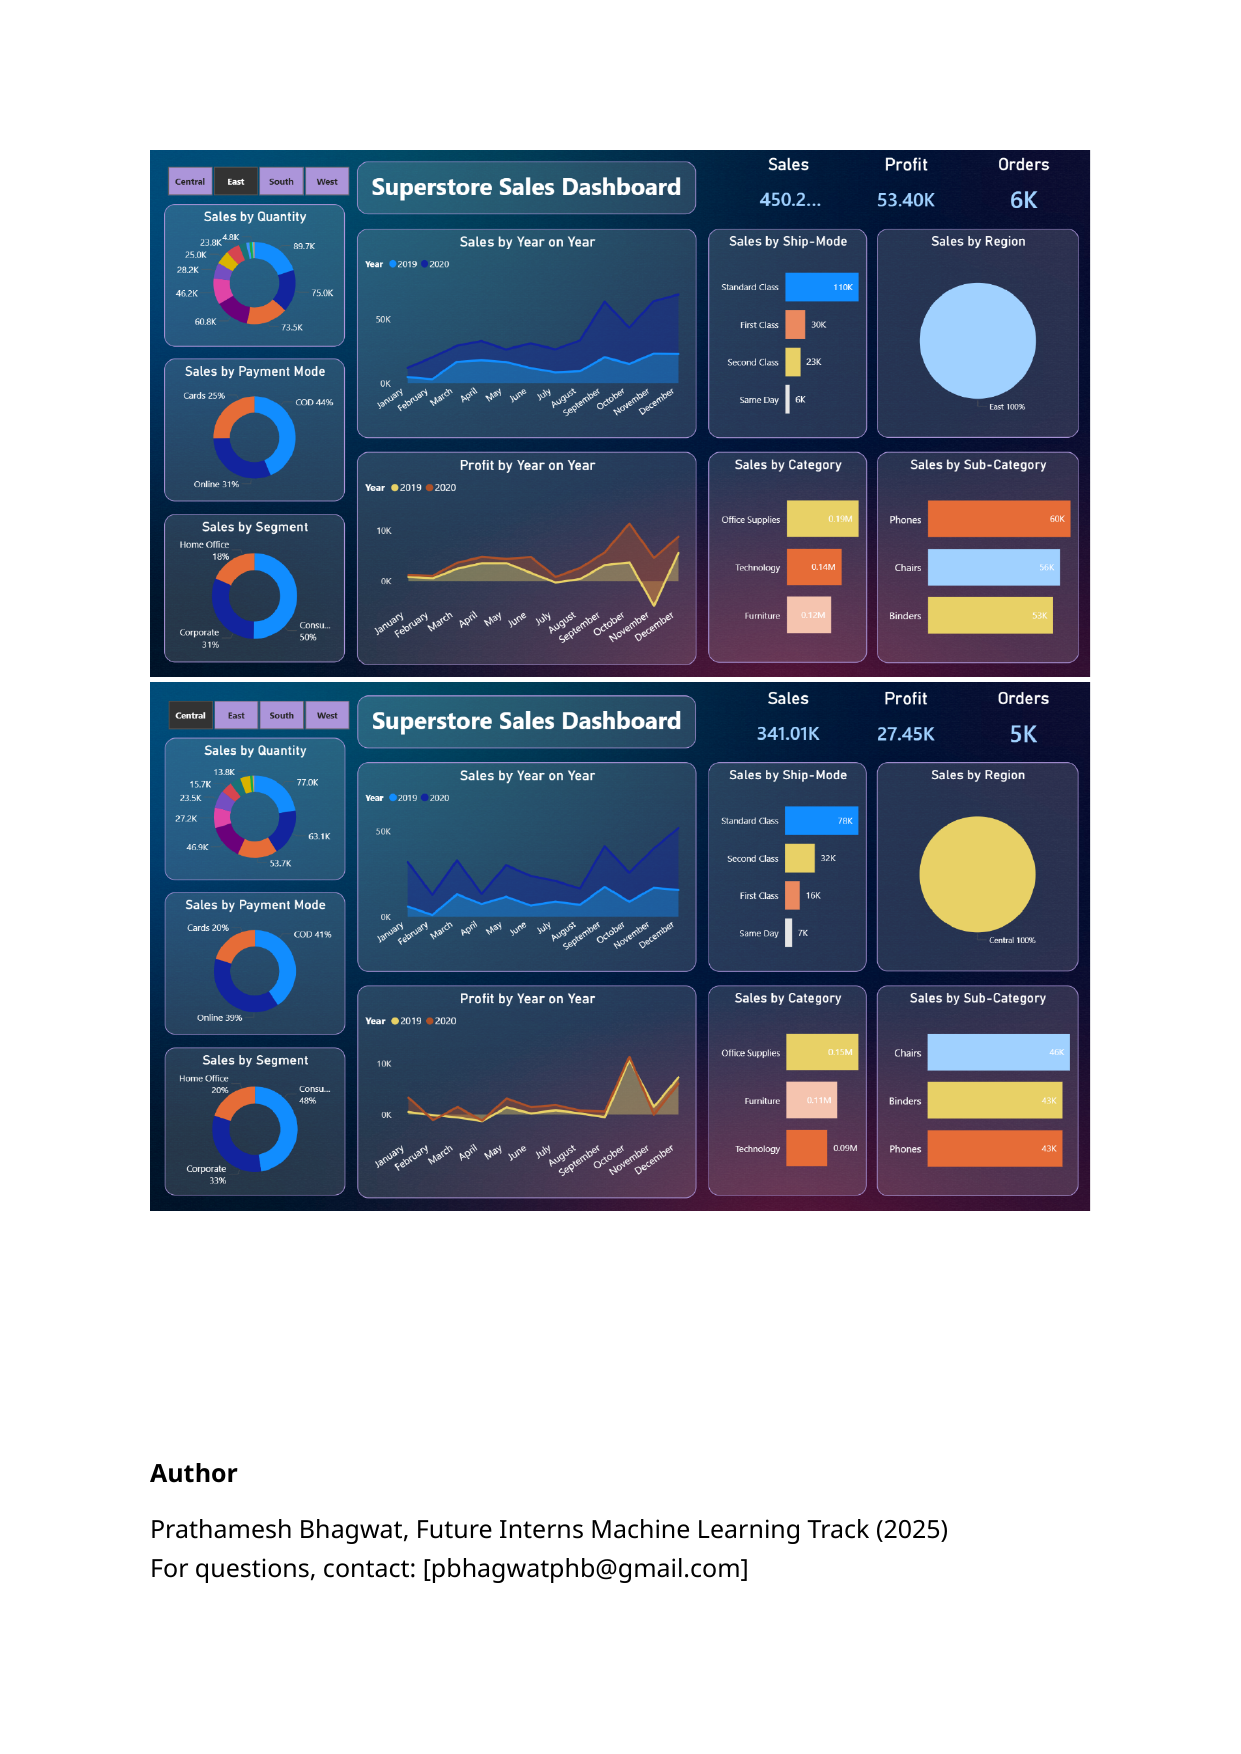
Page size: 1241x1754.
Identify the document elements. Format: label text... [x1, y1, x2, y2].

picture [150, 150, 1091, 677]
text Prathamesh Bhagwat, Future Interns Machine Learning Track (2025) For questions, contact: [pbhagwatphb@gmail.com] [150, 1512, 1090, 1585]
picture [150, 682, 1091, 1211]
text Author [150, 1456, 1090, 1490]
picture [306, 167, 349, 195]
